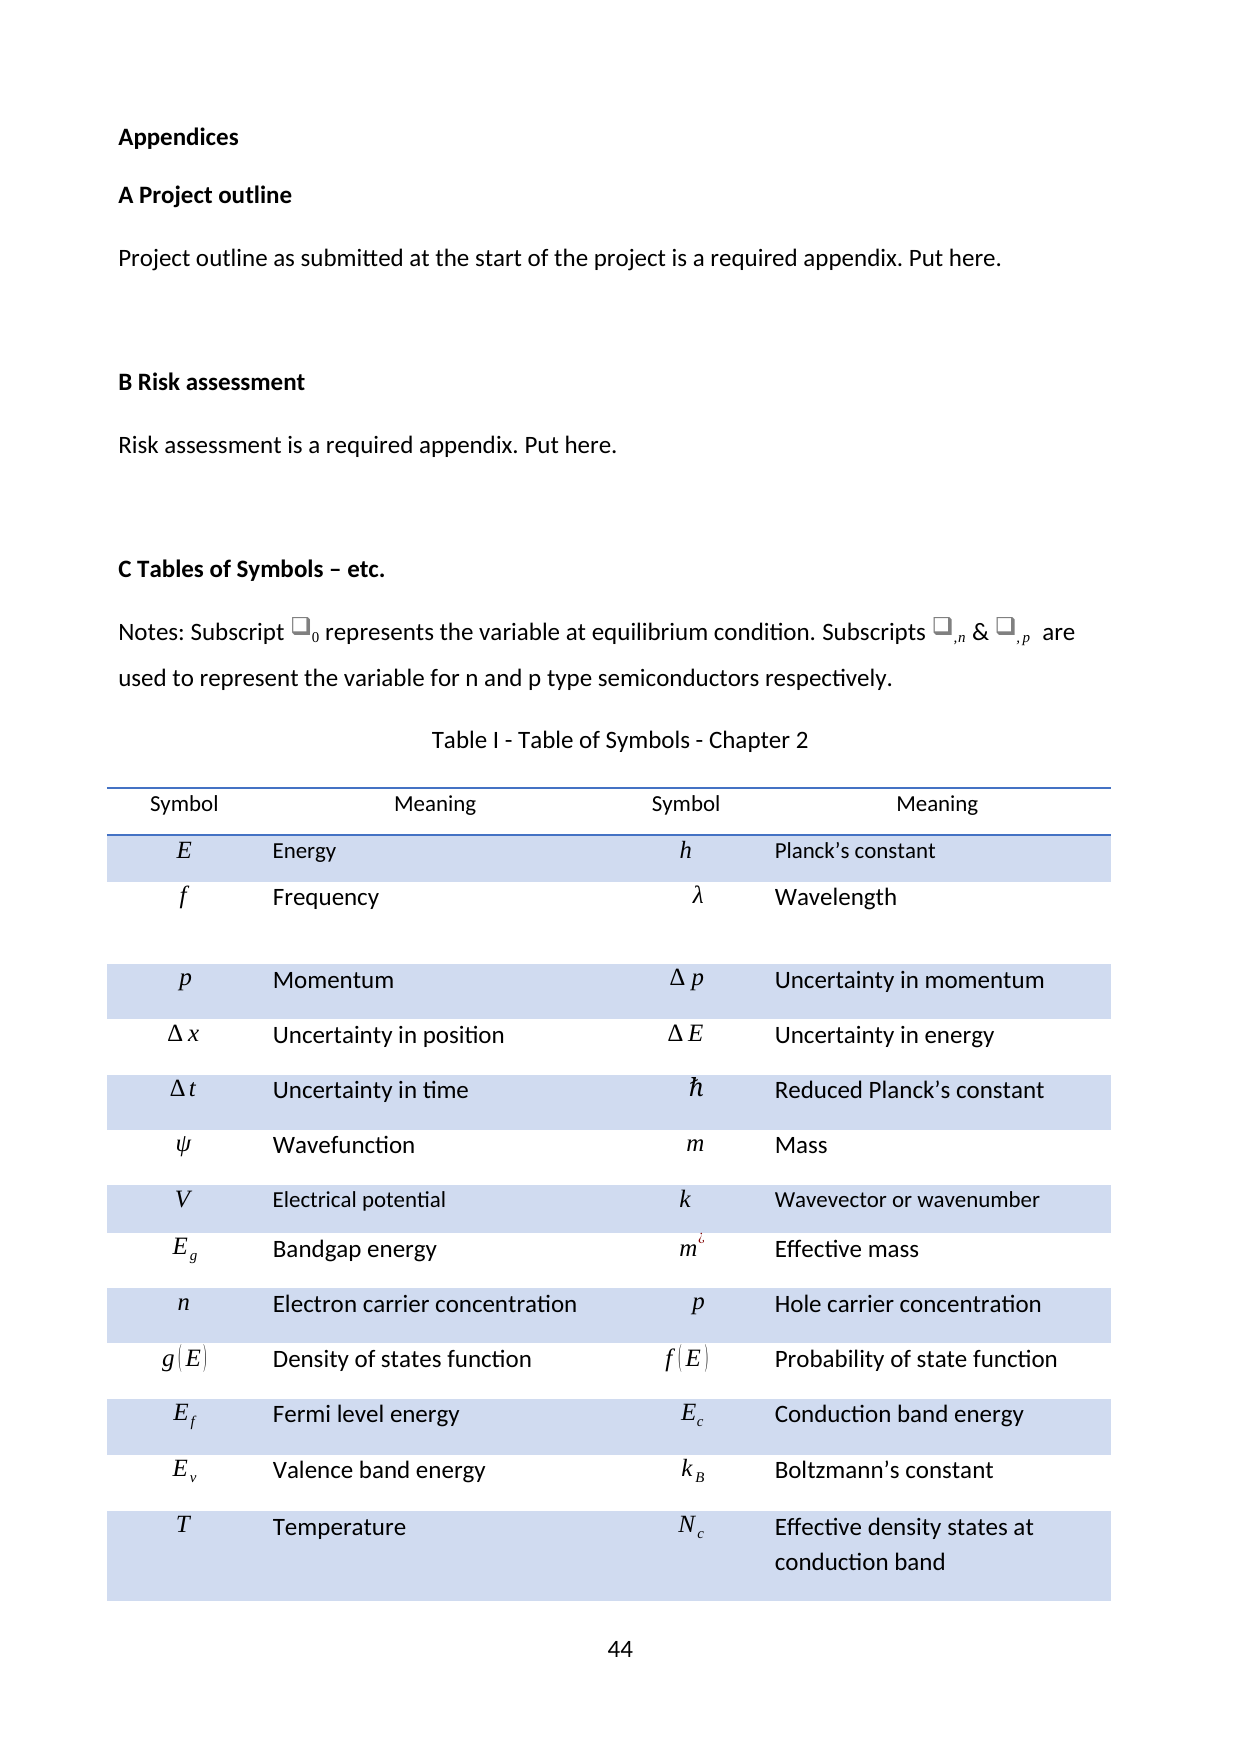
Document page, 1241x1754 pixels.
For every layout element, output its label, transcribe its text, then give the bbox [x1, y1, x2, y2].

text A Project outline [118, 179, 1122, 210]
table_cell Electron carrier concentration [261, 1288, 609, 1343]
table_cell Conduction band energy [763, 1399, 1111, 1455]
text Project outline as submitted at the start of the project is a required appendix. Put here. [118, 242, 1122, 272]
table_cell [609, 1233, 763, 1288]
table_cell [107, 1130, 261, 1185]
table_header Meaning [763, 789, 1111, 834]
table_cell [107, 1075, 261, 1130]
table_cell [107, 1233, 261, 1288]
table_cell [609, 882, 763, 964]
text Notes: Subscript represents the variable at equilibrium condition. Subscripts & are used to represent the variable for n and p type semiconductors respectively. [118, 616, 1122, 692]
table_cell Temperature [261, 1511, 609, 1601]
table_cell Reduced Planck’s constant [763, 1075, 1111, 1130]
table_cell Energy [261, 836, 609, 882]
table_cell Boltzmann’s constant [763, 1455, 1111, 1511]
table_cell [107, 1511, 261, 1601]
table_cell Effective density states at conduction band [763, 1511, 1111, 1601]
table_cell Effective mass [763, 1233, 1111, 1288]
table_cell [609, 836, 763, 882]
text C Tables of Symbols – etc. [118, 554, 1122, 584]
table_header Symbol [609, 789, 763, 834]
table_cell [107, 1343, 261, 1399]
table_cell [609, 1511, 763, 1601]
table_cell Momentum [261, 964, 609, 1019]
table_cell Planck’s constant [763, 836, 1111, 882]
table_cell Wavefunction [261, 1130, 609, 1185]
table_cell [107, 1455, 261, 1511]
table_cell Valence band energy [261, 1455, 609, 1511]
text B Risk assessment [118, 366, 1122, 397]
table_cell Frequency [261, 882, 609, 964]
subtitle Appendices [118, 121, 1122, 152]
table_cell [107, 836, 261, 882]
table_cell [609, 964, 763, 1019]
table_cell Probability of state function [763, 1343, 1111, 1399]
text Table I - Table of Symbols - Chapter 2 [118, 724, 1122, 755]
text Risk assessment is a required appendix. Put here. [118, 429, 1122, 459]
table_cell [609, 1288, 763, 1343]
table_cell [609, 1019, 763, 1074]
table_cell [609, 1130, 763, 1185]
table_cell Uncertainty in time [261, 1075, 609, 1130]
table_cell [609, 1455, 763, 1511]
table_cell [107, 964, 261, 1019]
table_cell [609, 1075, 763, 1130]
table_cell [609, 1185, 763, 1233]
table_cell [107, 1288, 261, 1343]
table_cell [107, 882, 261, 964]
table_cell Uncertainty in momentum [763, 964, 1111, 1019]
table_cell Hole carrier concentration [763, 1288, 1111, 1343]
table_cell Wavelength [763, 882, 1111, 964]
table_cell Uncertainty in energy [763, 1019, 1111, 1074]
table_cell [107, 1185, 261, 1233]
table_cell Wavevector or wavenumber [763, 1185, 1111, 1233]
table_cell [609, 1343, 763, 1399]
table_header Symbol [107, 789, 261, 834]
table_cell [107, 1399, 261, 1455]
table_cell Fermi level energy [261, 1399, 609, 1455]
table_cell Mass [763, 1130, 1111, 1185]
table_cell [609, 1399, 763, 1455]
table_header Meaning [261, 789, 609, 834]
table_cell Electrical potential [261, 1185, 609, 1233]
table_cell [107, 1019, 261, 1074]
table_cell Density of states function [261, 1343, 609, 1399]
table_cell Uncertainty in position [261, 1019, 609, 1074]
table_cell Bandgap energy [261, 1233, 609, 1288]
